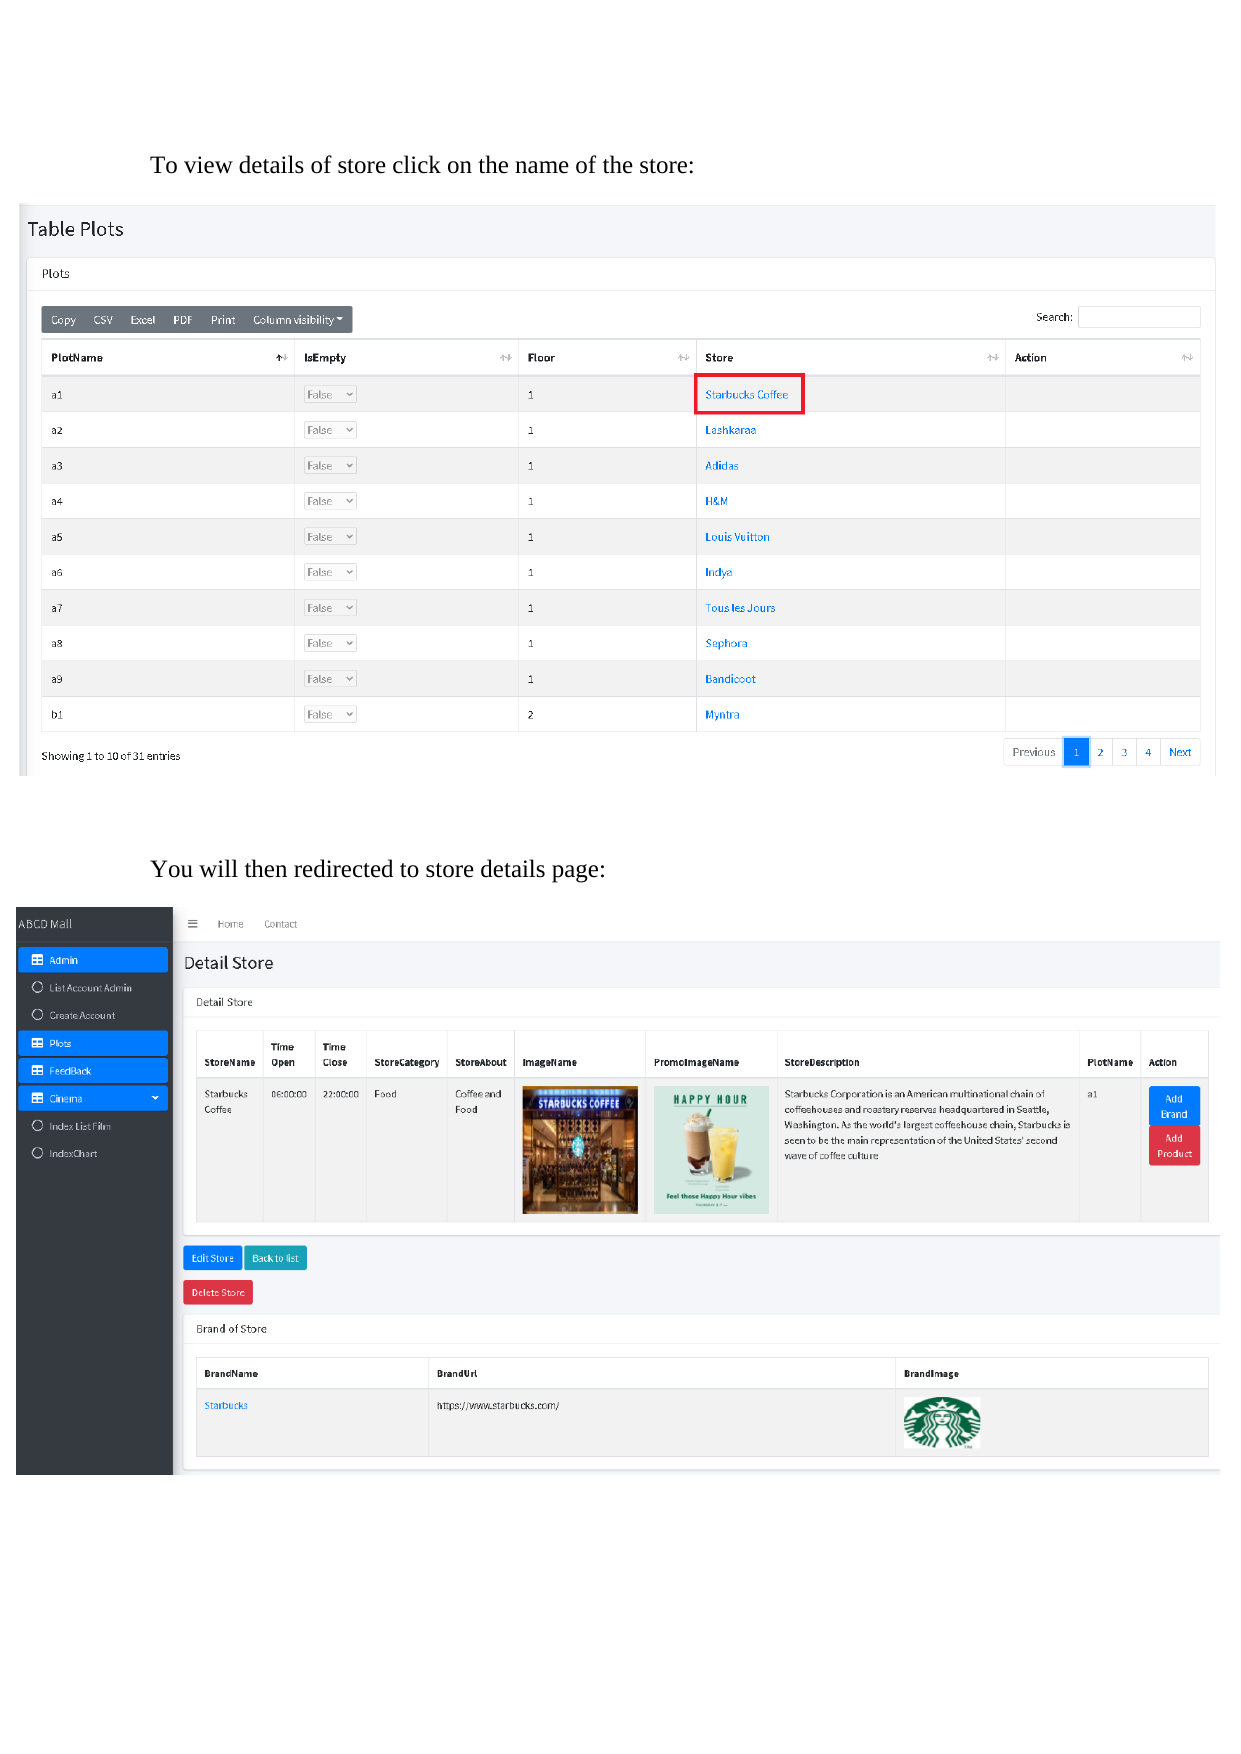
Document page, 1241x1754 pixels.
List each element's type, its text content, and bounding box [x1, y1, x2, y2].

text You will then redirected to store details page: [150, 854, 1090, 883]
picture [14, 907, 1219, 1473]
picture [18, 203, 1214, 775]
text To view details of store click on the name of the store: [150, 150, 1090, 179]
